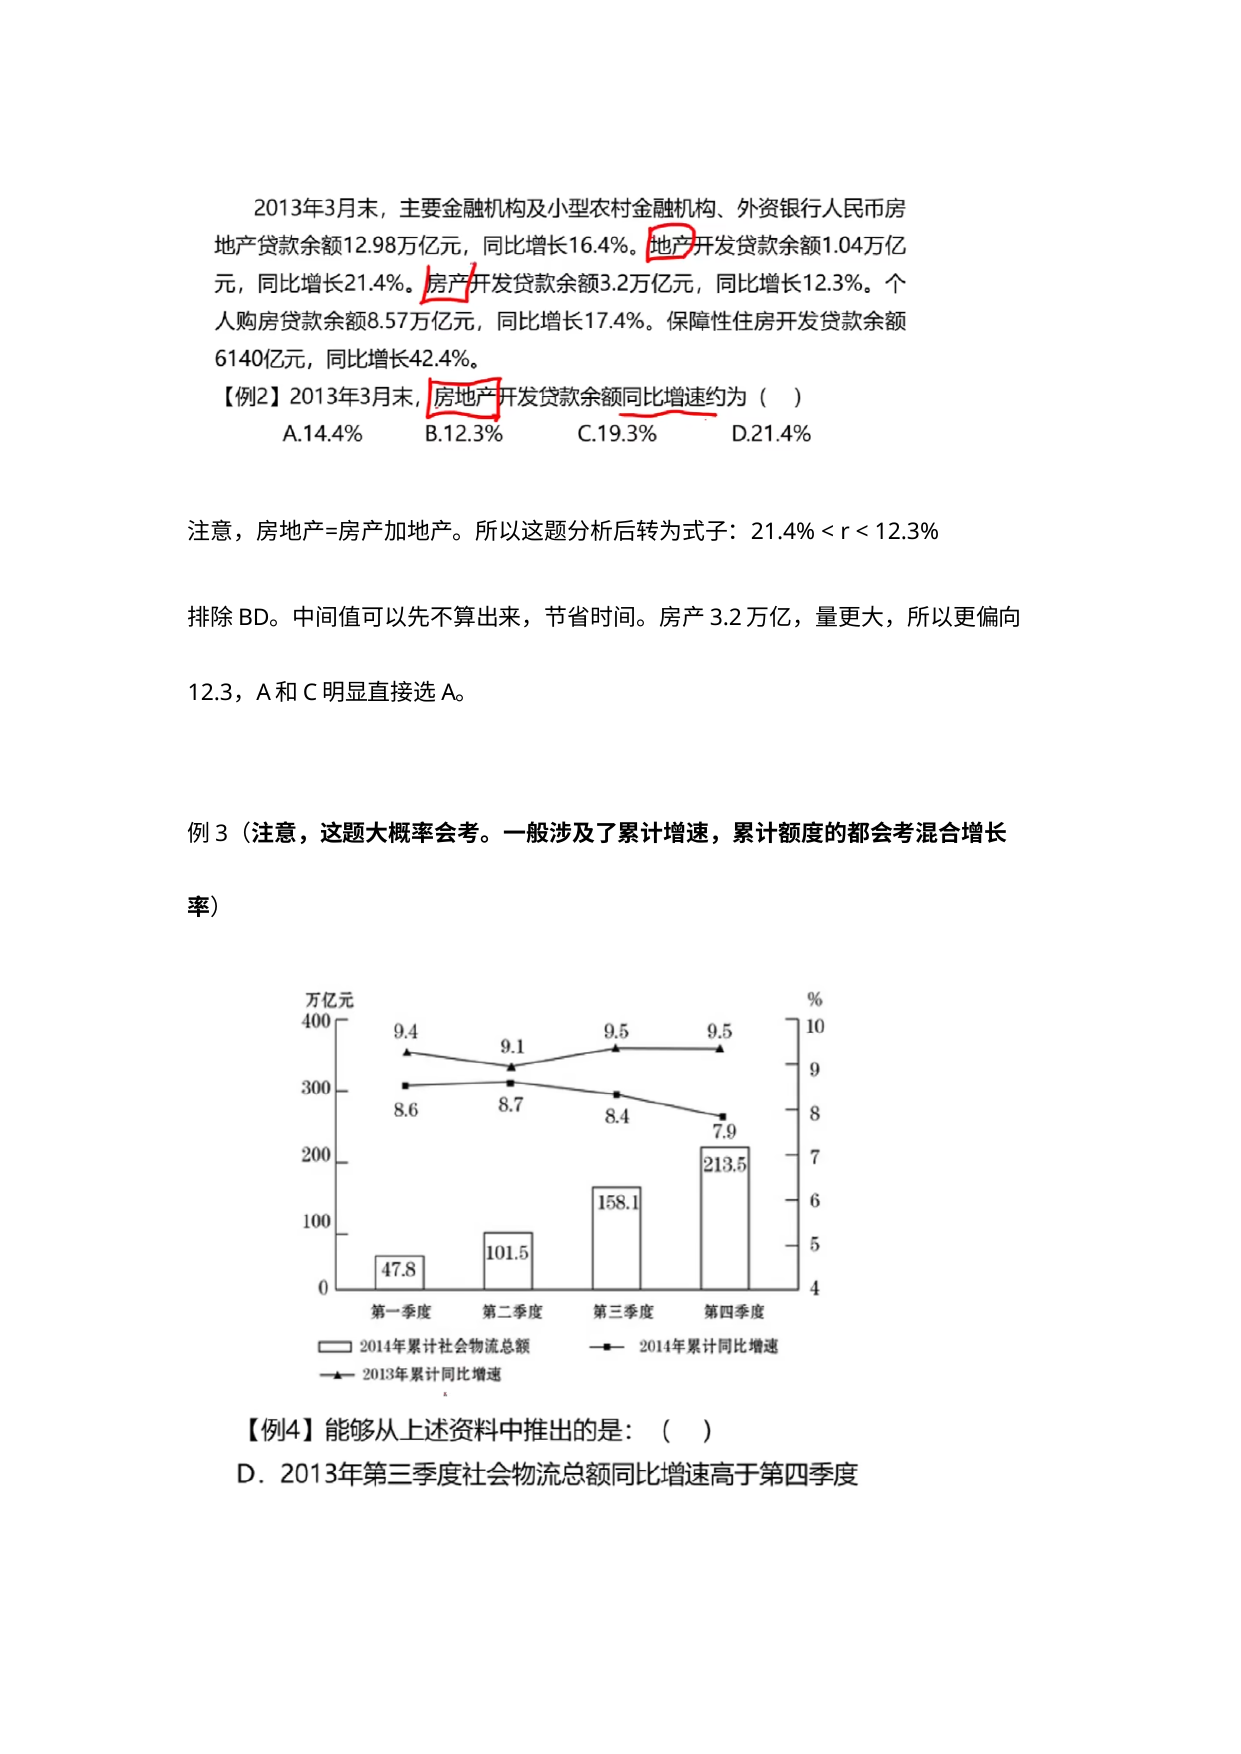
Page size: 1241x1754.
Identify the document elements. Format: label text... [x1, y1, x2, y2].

picture [187, 971, 1052, 1501]
text 例3（注意，这题大概率会考。一般涉及了累计增速，累计额度的都会考混合增长率） [187, 798, 1053, 938]
text 排除BD。中间值可以先不算出来，节省时间。房产3.2万亿，量更大，所以更偏向12.3，A和C明显直接选A。 [187, 583, 1053, 723]
picture [187, 172, 928, 459]
